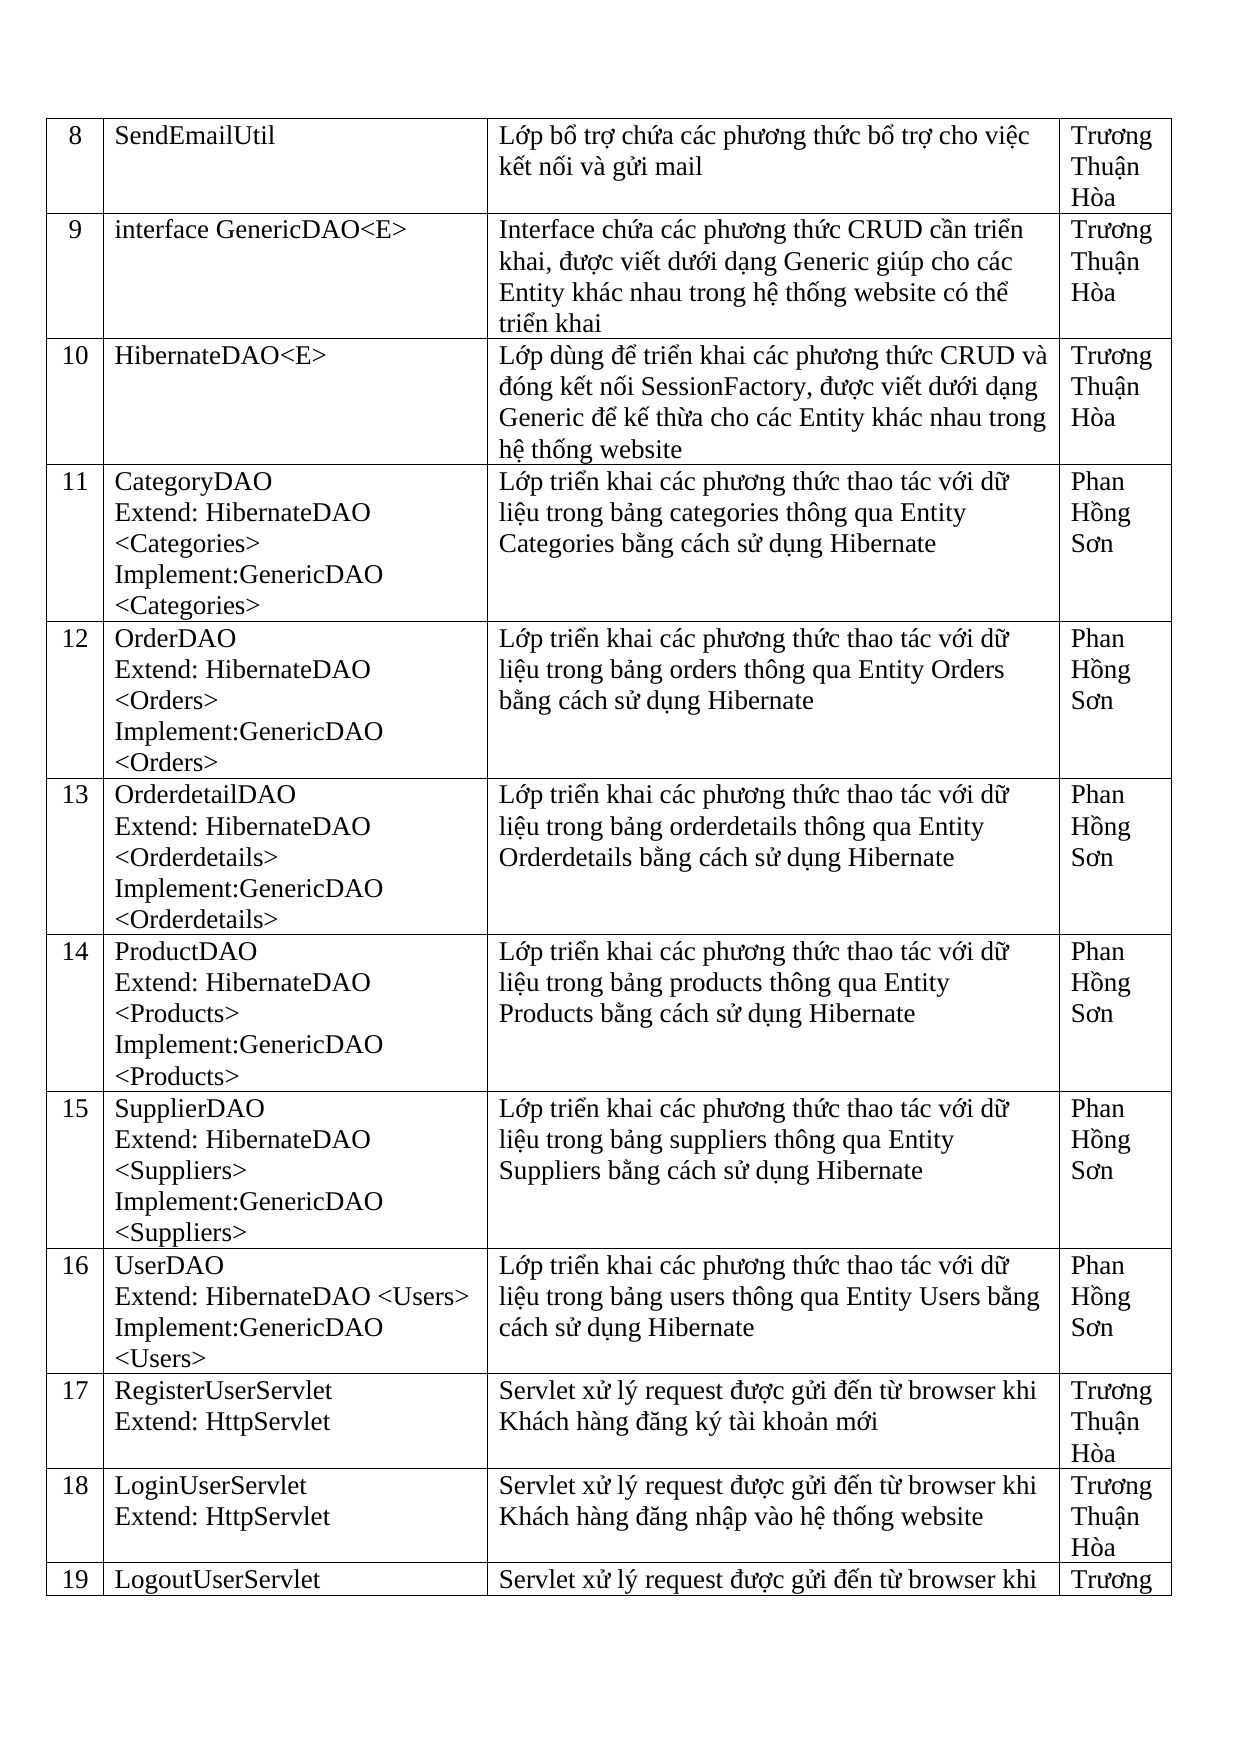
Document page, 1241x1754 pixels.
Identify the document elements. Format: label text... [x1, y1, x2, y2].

table_cell 10 [47, 339, 103, 464]
table_cell Lớp triển khai các phương thức thao tác với dữ liệu trong bảng suppliers thông qua Entity Suppliers bằng cách sử dụng Hibernate [488, 1092, 1059, 1248]
table_cell CategoryDAO Extend: HibernateDAO <Categories> Implement:GenericDAO <Categories> [104, 465, 487, 621]
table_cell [104, 1563, 487, 1594]
table_cell Phan Hồng Sơn [1060, 779, 1171, 934]
table_cell Trương Thuận Hòa [1060, 339, 1171, 464]
table_cell Lớp triển khai các phương thức thao tác với dữ liệu trong bảng users thông qua Entity Users bằng cách sử dụng Hibernate [488, 1249, 1059, 1373]
table_cell 18 [47, 1469, 103, 1562]
table_cell Lớp dùng để triển khai các phương thức CRUD và đóng kết nối SessionFactory, được viết dưới dạng Generic để kế thừa cho các Entity khác nhau trong hệ thống website [488, 339, 1059, 464]
table_cell Lớp triển khai các phương thức thao tác với dữ liệu trong bảng orders thông qua Entity Orders bằng cách sử dụng Hibernate [488, 622, 1059, 777]
table_cell UserDAO Extend: HibernateDAO <Users> Implement:GenericDAO <Users> [104, 1249, 487, 1373]
table_cell Trương Thuận Hòa [1060, 1469, 1171, 1562]
table_cell Phan Hồng Sơn [1060, 1092, 1171, 1248]
table_cell 11 [47, 465, 103, 621]
table_cell SupplierDAO Extend: HibernateDAO <Suppliers> Implement:GenericDAO <Suppliers> [104, 1092, 487, 1248]
table_cell 15 [47, 1092, 103, 1248]
table_cell Lớp bổ trợ chứa các phương thức bổ trợ cho việc kết nối và gửi mail [488, 119, 1059, 213]
table_cell 16 [47, 1249, 103, 1373]
table_cell LoginUserServlet Extend: HttpServlet [104, 1469, 487, 1562]
table_cell ProductDAO Extend: HibernateDAO <Products> Implement:GenericDAO <Products> [104, 935, 487, 1091]
table_cell 17 [47, 1374, 103, 1468]
table_cell Servlet xử lý request được gửi đến từ browser khi Khách hàng đăng nhập vào hệ thống website [488, 1469, 1059, 1562]
table_cell Trương Thuận Hòa [1060, 214, 1171, 338]
table_cell Lớp triển khai các phương thức thao tác với dữ liệu trong bảng products thông qua Entity Products bằng cách sử dụng Hibernate [488, 935, 1059, 1091]
table_cell 8 [47, 119, 103, 213]
table_cell SendEmailUtil [104, 119, 487, 213]
table_cell OrderDAO Extend: HibernateDAO <Orders> Implement:GenericDAO <Orders> [104, 622, 487, 777]
table_cell OrderdetailDAO Extend: HibernateDAO <Orderdetails> Implement:GenericDAO <Orderdetails> [104, 779, 487, 934]
table_cell 14 [47, 935, 103, 1091]
table_cell Phan Hồng Sơn [1060, 465, 1171, 621]
table_cell 12 [47, 622, 103, 777]
table_cell Lớp triển khai các phương thức thao tác với dữ liệu trong bảng orderdetails thông qua Entity Orderdetails bằng cách sử dụng Hibernate [488, 779, 1059, 934]
table_cell Lớp triển khai các phương thức thao tác với dữ liệu trong bảng categories thông qua Entity Categories bằng cách sử dụng Hibernate [488, 465, 1059, 621]
table_cell 19 [47, 1563, 103, 1594]
table_cell RegisterUserServlet Extend: HttpServlet [104, 1374, 487, 1468]
table_cell Trương Thuận Hòa [1060, 1374, 1171, 1468]
table_cell Trương Thuận Hòa [1060, 119, 1171, 213]
table_cell Trương Thuận Hòa [1060, 1563, 1171, 1594]
table_cell HibernateDAO<E> [104, 339, 487, 464]
table_cell Interface chứa các phương thức CRUD cần triển khai, được viết dưới dạng Generic giúp cho các Entity khác nhau trong hệ thống website có thể triển khai [488, 214, 1059, 338]
table_cell 13 [47, 779, 103, 934]
table_cell Phan Hồng Sơn [1060, 935, 1171, 1091]
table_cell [488, 1563, 1059, 1594]
table_cell Phan Hồng Sơn [1060, 622, 1171, 777]
table_cell Servlet xử lý request được gửi đến từ browser khi Khách hàng đăng ký tài khoản mới [488, 1374, 1059, 1468]
table_cell Phan Hồng Sơn [1060, 1249, 1171, 1373]
table_cell 9 [47, 214, 103, 338]
table_cell interface GenericDAO<E> [104, 214, 487, 338]
